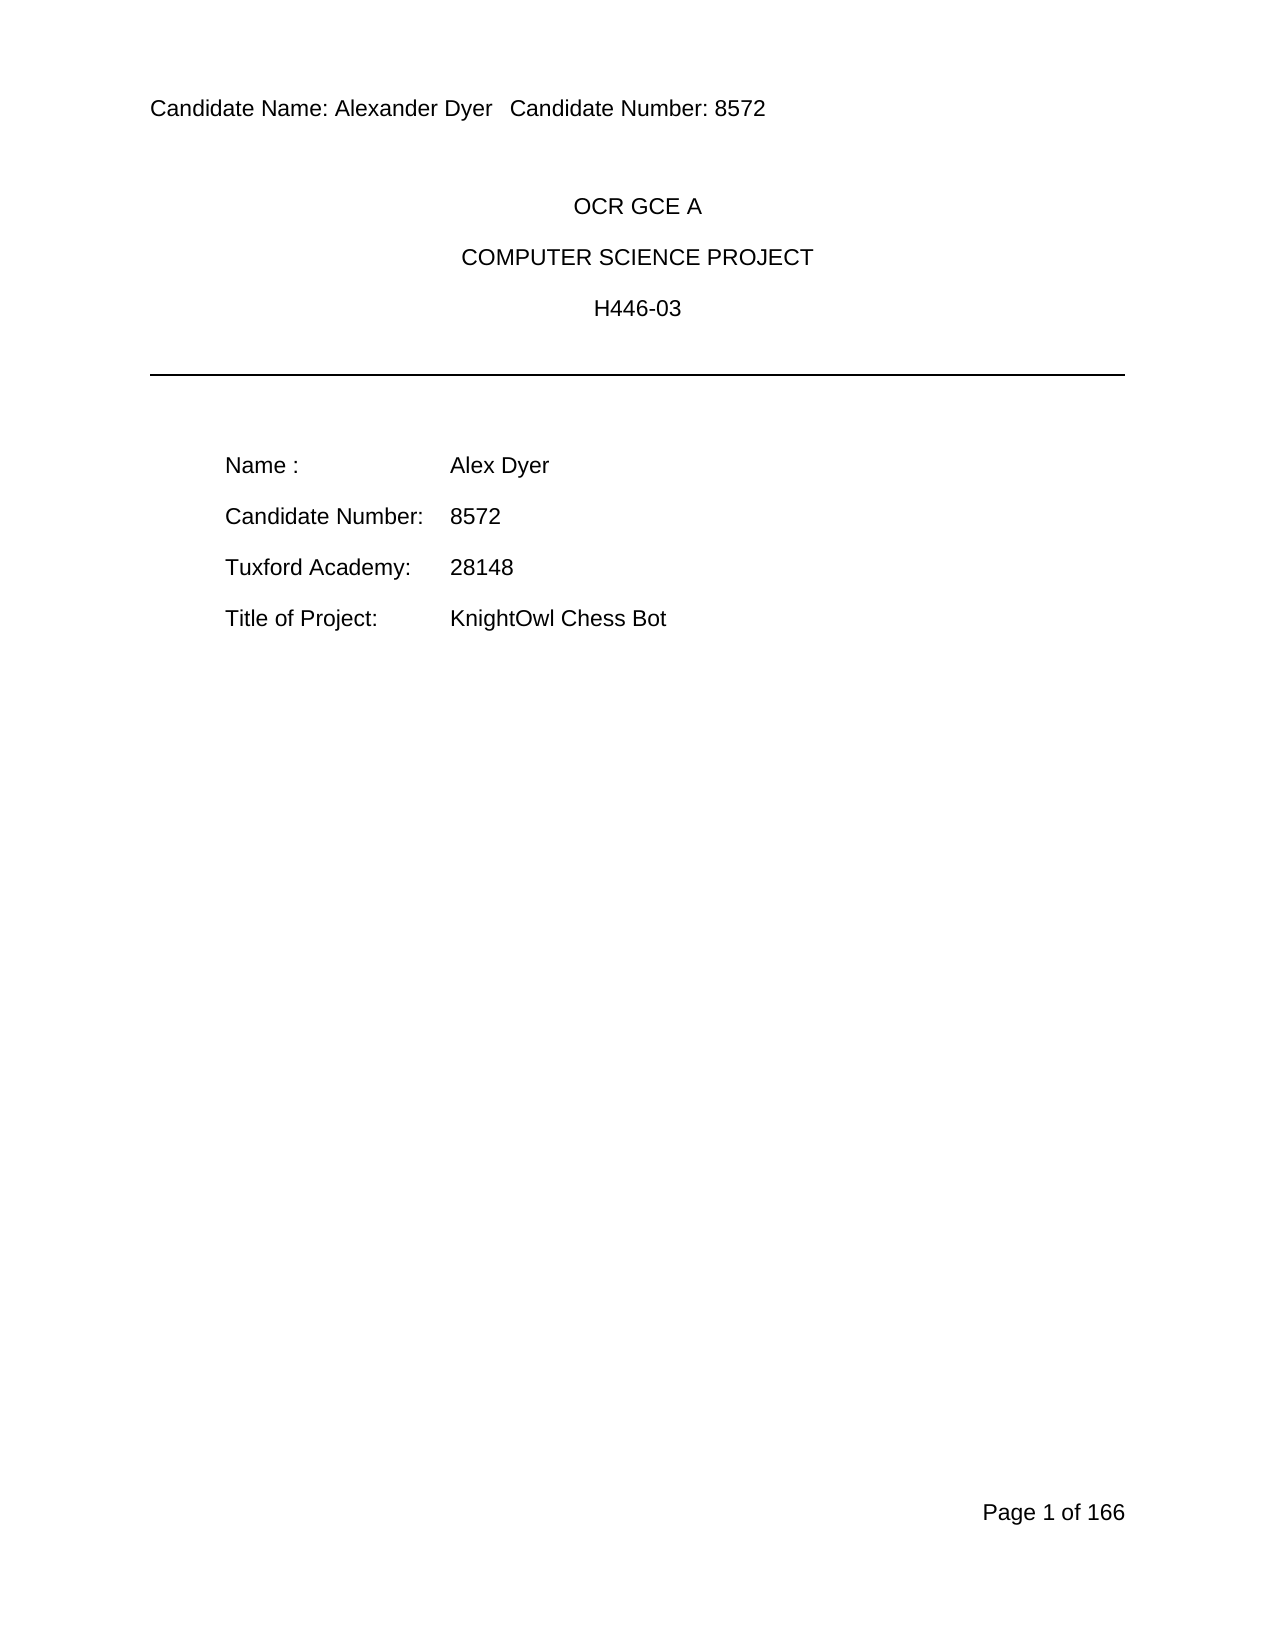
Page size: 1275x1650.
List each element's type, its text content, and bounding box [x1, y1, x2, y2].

text Name : Alex Dyer [150, 452, 1125, 478]
text Candidate Number: 8572 [150, 503, 1125, 529]
text H446-03 [150, 295, 1125, 321]
text OCR GCE A [150, 193, 1125, 219]
text Title of Project: KnightOwl Chess Bot [150, 605, 1125, 631]
text COMPUTER SCIENCE PROJECT [150, 244, 1125, 270]
text Tuxford Academy: 28148 [150, 554, 1125, 580]
